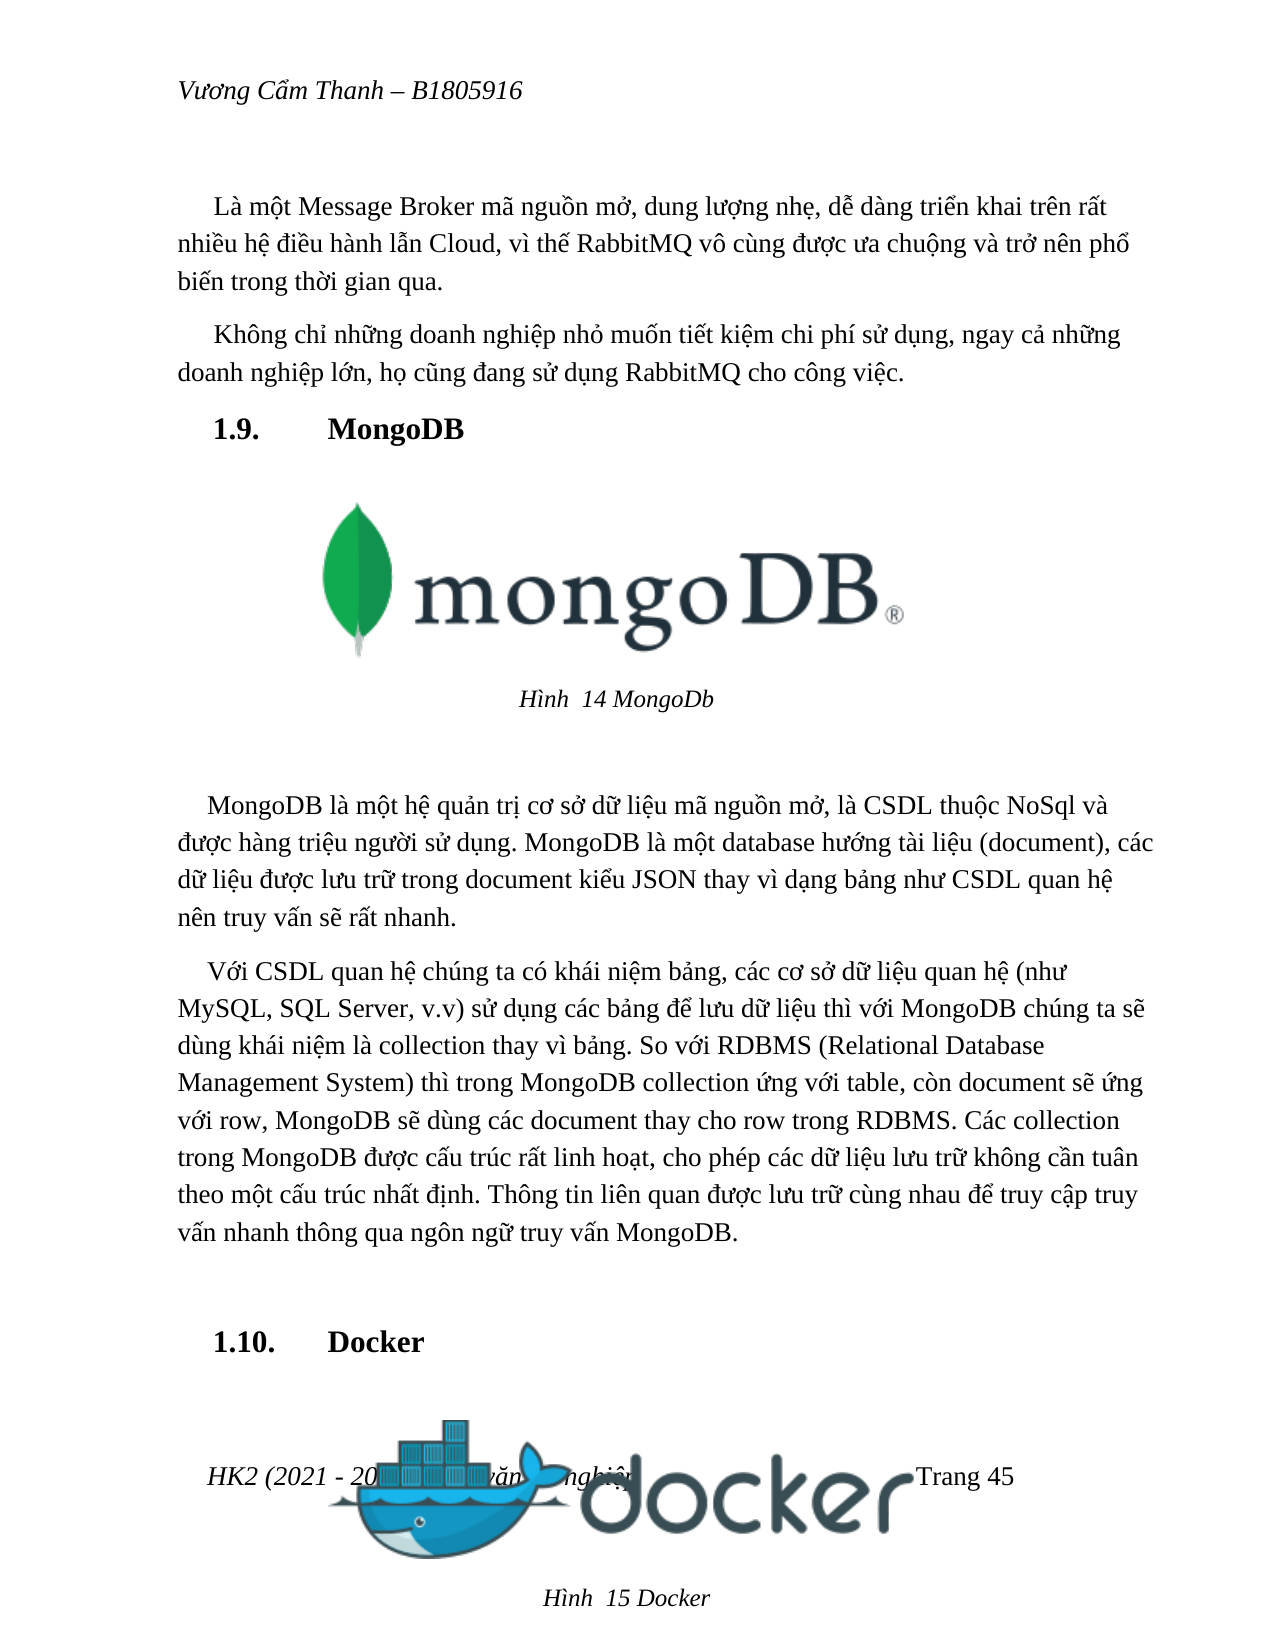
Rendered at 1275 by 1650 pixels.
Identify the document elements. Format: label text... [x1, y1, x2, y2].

text Với CSDL quan hệ chúng ta có khái niệm bảng, các cơ sở dữ liệu quan hệ (như MySQL, SQL Server, v.v) sử dụng các bảng để lưu dữ liệu thì với MongoDB chúng ta sẽ dùng khái niệm là collection thay vì bảng. So với RDBMS (Relational Database Management System) thì trong MongoDB collection ứng với table, còn document sẽ ứng với row, MongoDB sẽ dùng các document thay cho row trong RDBMS. Các collection trong MongoDB được cấu trúc rất linh hoạt, cho phép các dữ liệu lưu trữ không cần tuân theo một cấu trúc nhất định. Thông tin liên quan được lưu trữ cùng nhau để truy cập truy vấn nhanh thông qua ngôn ngữ truy vấn MongoDB. [177, 955, 1157, 1247]
subtitle MongoDB [207, 410, 1157, 446]
text Là một Message Broker mã nguồn mở, dung lượng nhẹ, dễ dàng triển khai trên rất nhiều hệ điều hành lẫn Cloud, vì thế RabbitMQ vô cùng được ưa chuộng và trở nên phổ biến trong thời gian qua. [177, 190, 1157, 296]
text MongoDB là một hệ quản trị cơ sở dữ liệu mã nguồn mở, là CSDL thuộc NoSql và được hàng triệu người sử dụng. MongoDB là một database hướng tài liệu (document), các dữ liệu được lưu trữ trong document kiểu JSON thay vì dạng bảng như CSDL quan hệ nên truy vấn sẽ rất nhanh. [177, 789, 1157, 932]
picture [327, 1420, 914, 1559]
text Không chỉ những doanh nghiệp nhỏ muốn tiết kiệm chi phí sử dụng, ngay cả những doanh nghiệp lớn, họ cũng đang sử dụng RabbitMQ cho công việc. [177, 319, 1157, 387]
picture [320, 500, 907, 659]
subtitle Docker [207, 1324, 1157, 1359]
